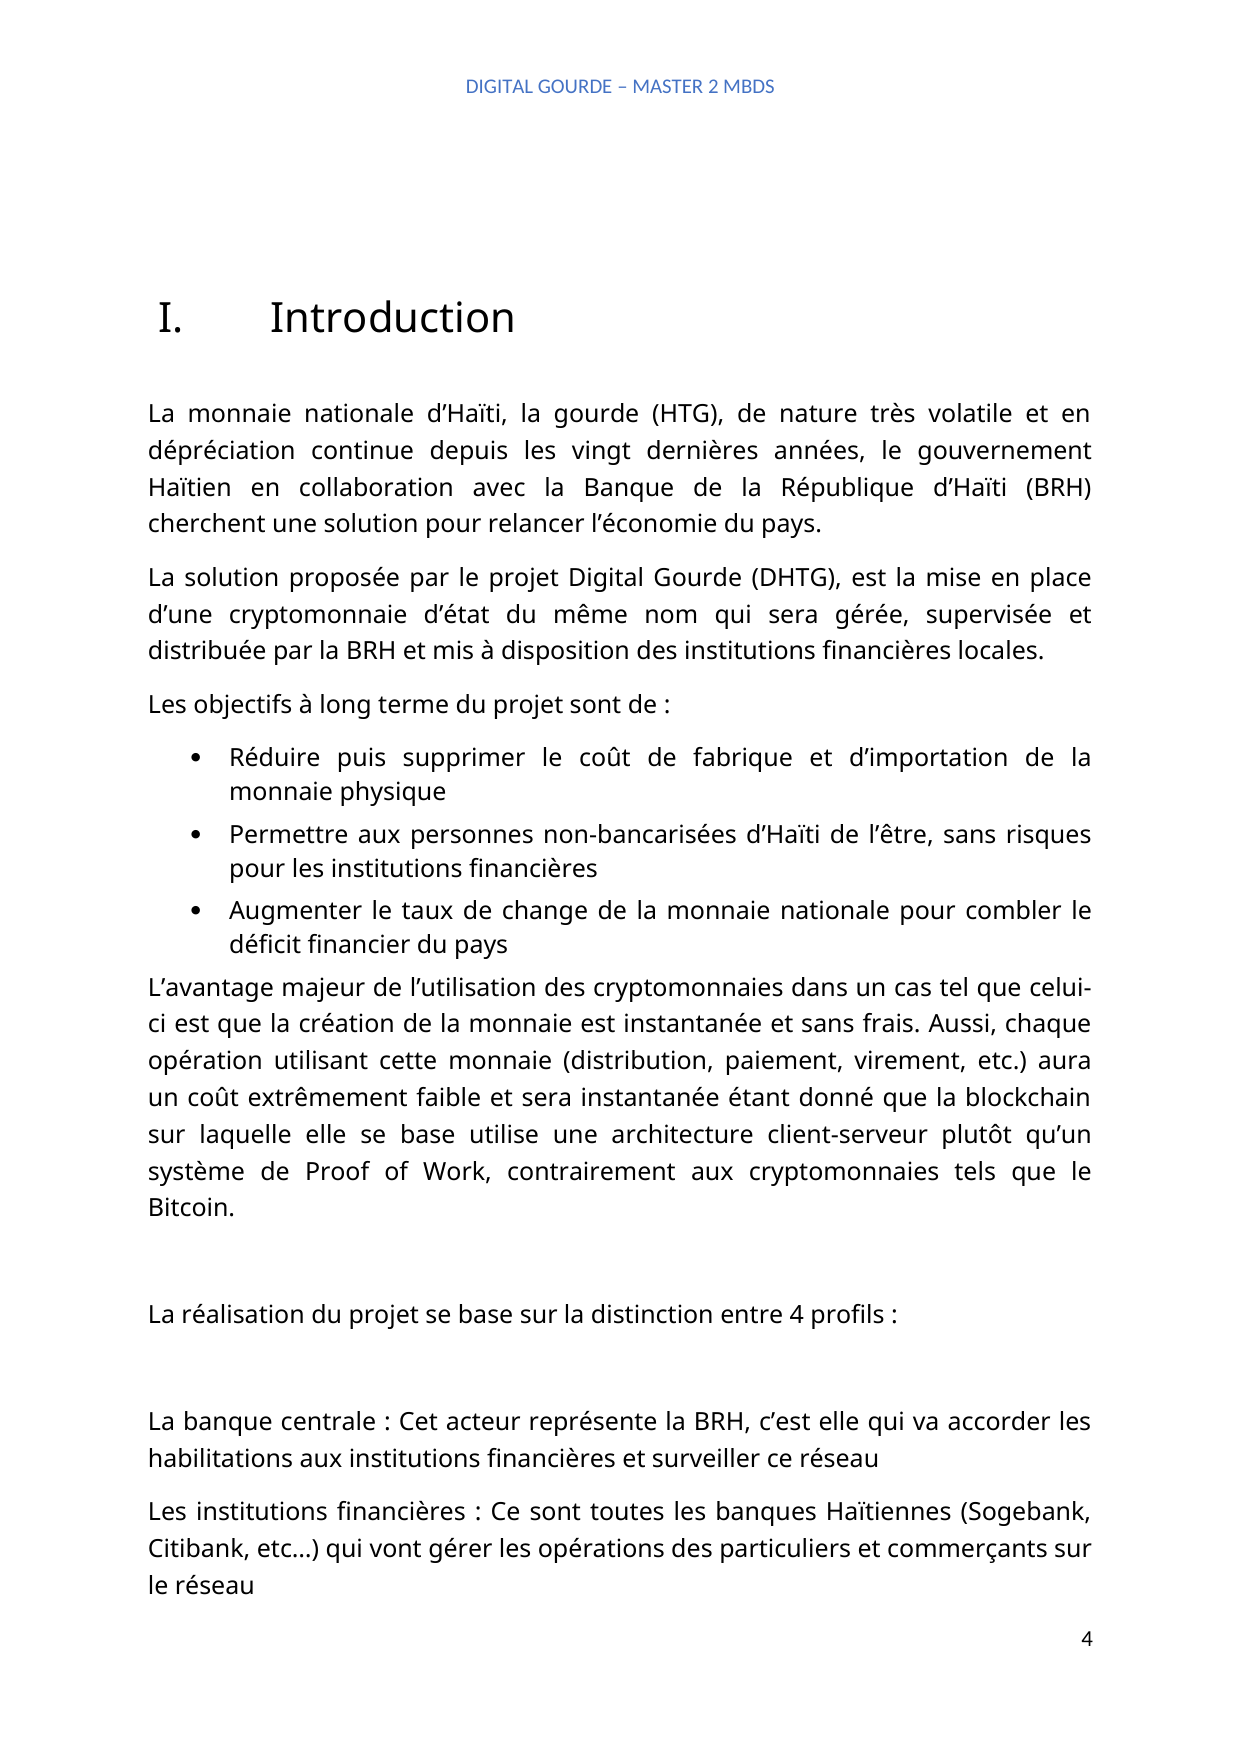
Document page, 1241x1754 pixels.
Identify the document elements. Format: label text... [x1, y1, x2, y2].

list Augmenter le taux de change de la monnaie nationale pour combler le déficit financier du pays [191, 893, 1093, 961]
text La réalisation du projet se base sur la distinction entre 4 profils : [148, 1297, 1093, 1331]
list Permettre aux personnes non-bancarisées d’Haïti de l’être, sans risques pour les institutions financières [191, 816, 1093, 884]
text La monnaie nationale d’Haïti, la gourde (HTG), de nature très volatile et en dépréciation continue depuis les vingt dernières années, le gouvernement Haïtien en collaboration avec la Banque de la République d’Haïti (BRH) cherchent une solution pour relancer l’économie du pays. [148, 396, 1093, 540]
text La solution proposée par le projet Digital Gourde (DHTG), est la mise en place d’une cryptomonnaie d’état du même nom qui sera gérée, supervisée et distribuée par la BRH et mis à disposition des institutions financières locales. [148, 559, 1093, 667]
text Les institutions financières : Ce sont toutes les banques Haïtiennes (Sogebank, Citibank, etc…) qui vont gérer les opérations des particuliers et commerçants sur le réseau [148, 1494, 1093, 1601]
text La banque centrale : Cet acteur représente la BRH, c’est elle qui va accorder les habilitations aux institutions financières et surveiller ce réseau [148, 1404, 1093, 1474]
subtitle Introduction [158, 288, 1093, 345]
list Réduire puis supprimer le coût de fabrique et d’importation de la monnaie physique [191, 740, 1093, 808]
text Les objectifs à long terme du projet sont de : [148, 686, 1093, 721]
text L’avantage majeur de l’utilisation des cryptomonnaies dans un cas tel que celui-ci est que la création de la monnaie est instantanée et sans frais. Aussi, chaque opération utilisant cette monnaie (distribution, paiement, virement, etc.) aura un coût extrêmement faible et sera instantanée étant donné que la blockchain sur laquelle elle se base utilise une architecture client-serveur plutôt qu’un système de Proof of Work, contrairement aux cryptomonnaies tels que le Bitcoin. [148, 969, 1093, 1224]
